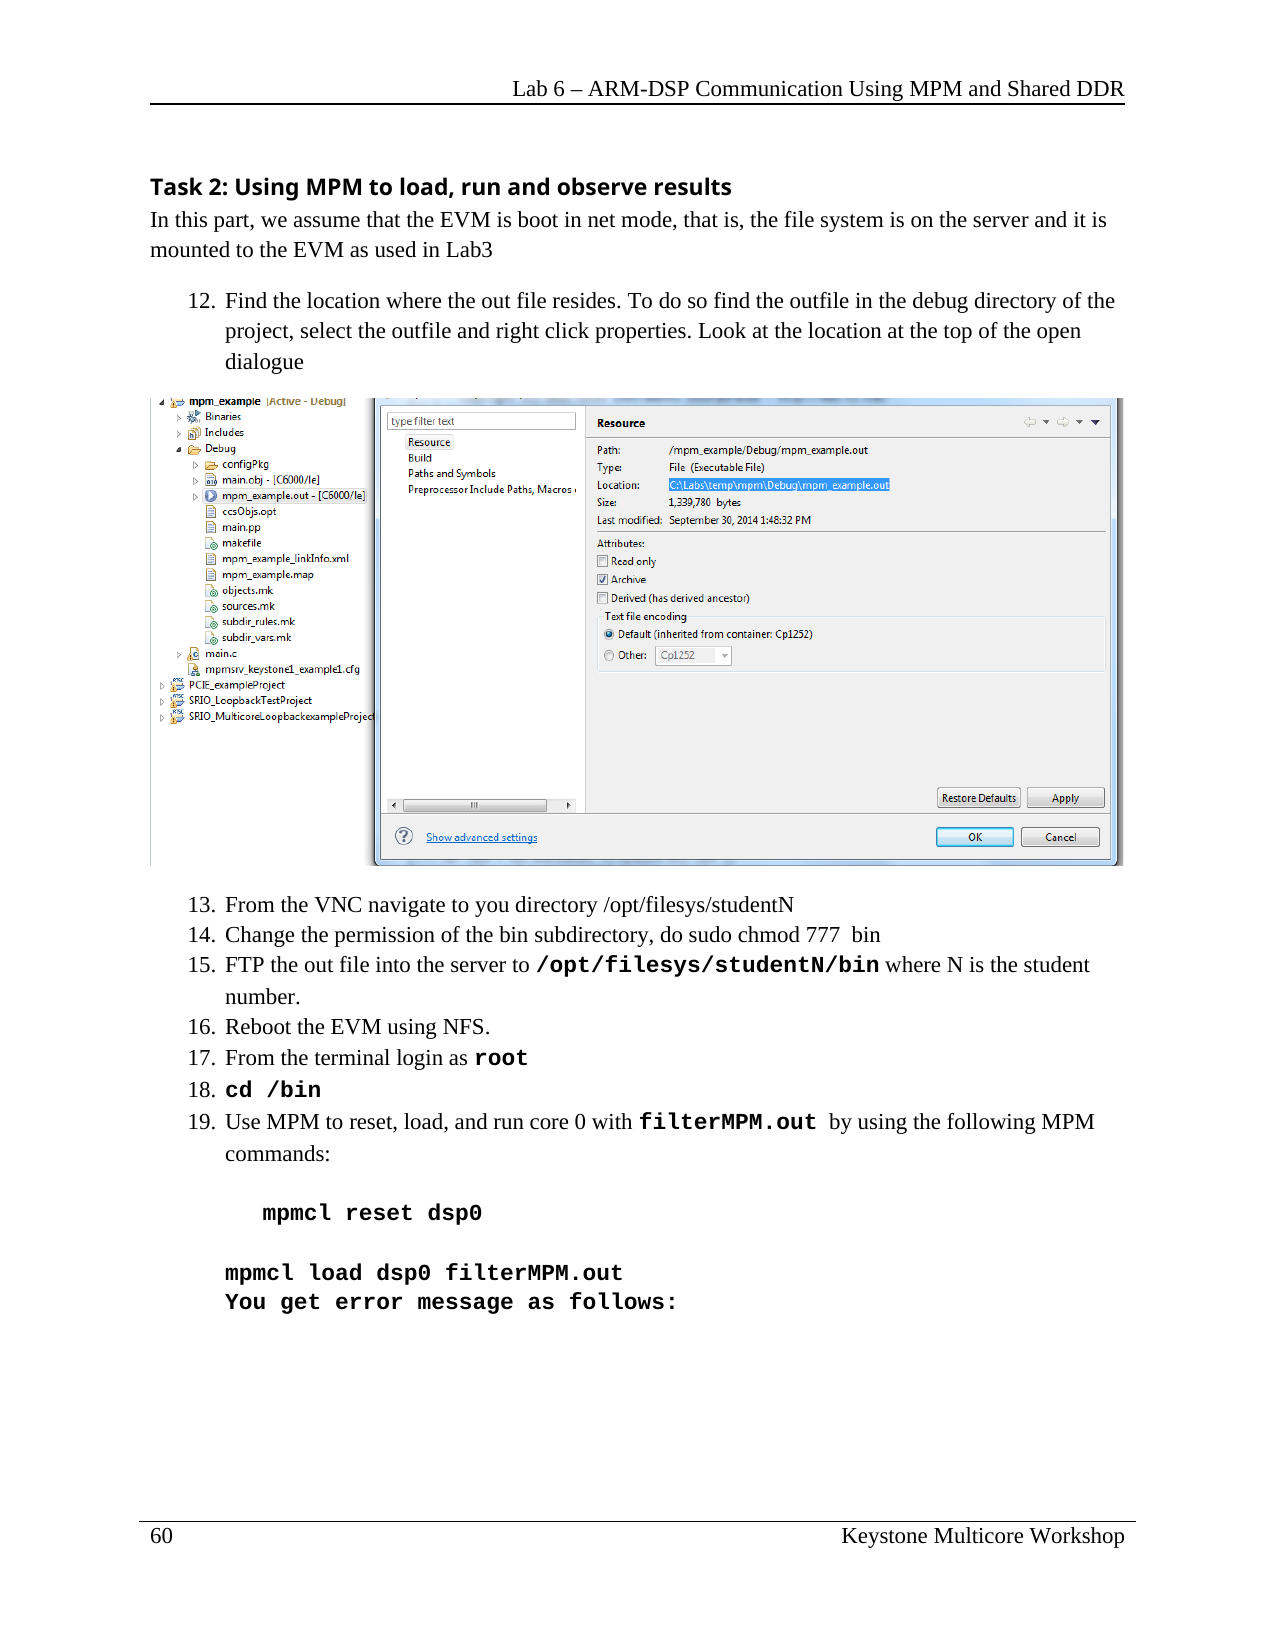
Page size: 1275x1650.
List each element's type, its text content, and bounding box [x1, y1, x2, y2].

picture [150, 398, 1124, 866]
list mpmcl reset dsp0 [262, 1201, 1125, 1257]
subtitle Task 2: Using MPM to load, run and observe results [150, 171, 1125, 202]
list Use MPM to reset, load, and run core 0 with filterMPM.out by using the following MPM commands: [187, 1108, 1125, 1197]
list From the terminal login as root [187, 1044, 1125, 1072]
list You get error message as follows: [225, 1291, 1125, 1317]
list cd /bin [187, 1076, 1125, 1104]
list Find the location where the out file resides. To do so find the outfile in the debug directory of the project, select the outfile and right click properties. Look at the location at the top of the open dialogue [187, 287, 1125, 374]
list Reboot the EVM using NFS. [187, 1013, 1125, 1040]
text In this part, we assume that the EVM is boot in net mode, that is, the file system is on the server and it is mounted to the EVM as used in Lab3 [150, 206, 1125, 263]
list From the VNC navigate to you directory /opt/filesys/studentN [187, 891, 1125, 917]
list mpmcl load dsp0 filterMPM.out [225, 1261, 1125, 1287]
list FTP the out file into the server to /opt/filesys/studentN/bin where N is the student number. [187, 951, 1125, 1009]
list Change the permission of the bin subdirectory, do sudo chmod 777 bin [187, 921, 1125, 947]
